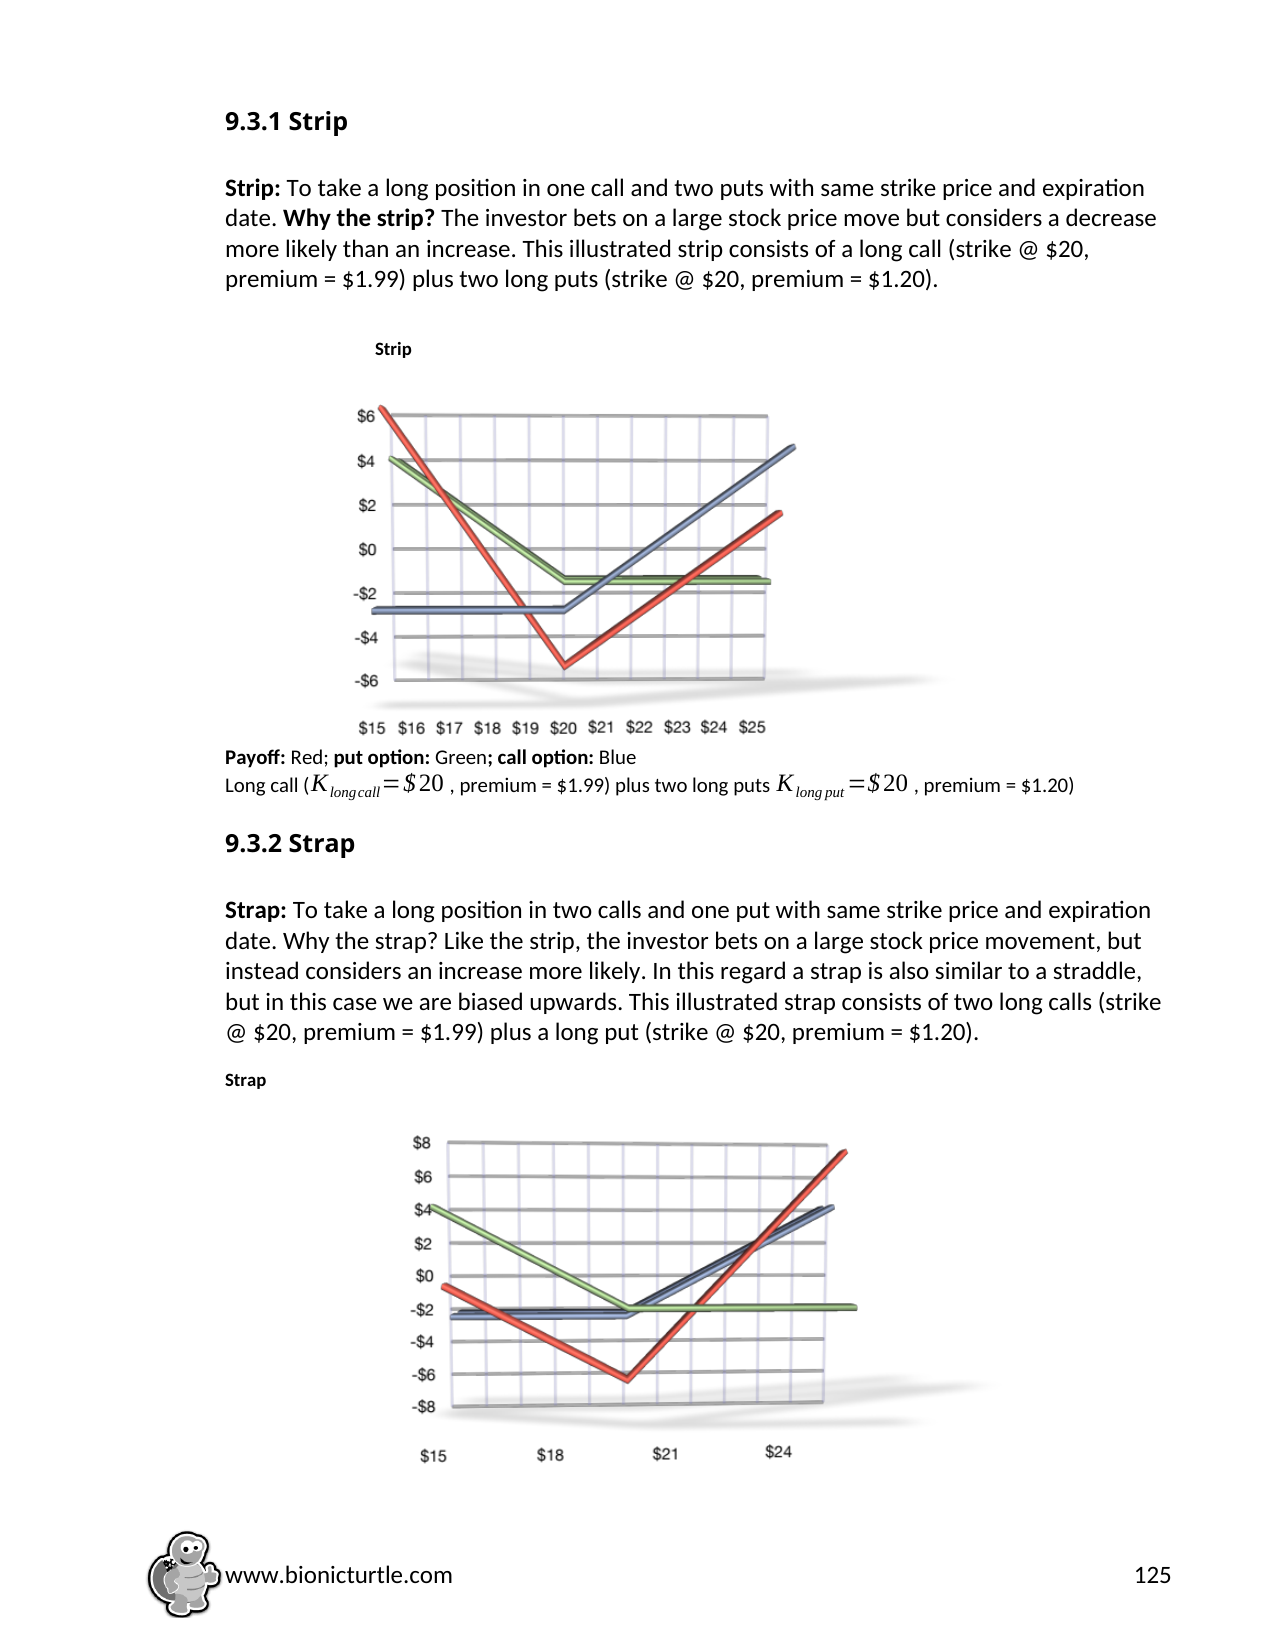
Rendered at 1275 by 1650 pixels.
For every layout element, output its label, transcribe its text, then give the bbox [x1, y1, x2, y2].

subtitle 9.3.1 Strip [225, 103, 1172, 172]
text Strap: To take a long position in two calls and one put with same strike price and expiration date. Why the strap? Like the strip, the investor bets on a large stock price movement, but instead considers an increase more likely. In this regard a strap is also similar to a straddle, but in this case we are biased upwards. This illustrated strap consists of two long calls (strike @ $20, premium = $1.99) plus a long put (strike @ $20, premium = $1.20). [225, 894, 1172, 1047]
text Payoff: Red; put option: Green; call option: Blue Long call ( , premium = $1.99) plus two long puts , premium = $1.20) [225, 744, 1172, 801]
text Strip: To take a long position in one call and two puts with same strike price and expiration date. Why the strip? The investor bets on a large stock price move but considers a decrease more likely than an increase. This illustrated strip consists of a long call (strike @ $20, premium = $1.99) plus two long puts (strike @ $20, premium = $1.20). [225, 172, 1172, 317]
text Strip [375, 337, 1172, 360]
text Strap [225, 1068, 1172, 1091]
subtitle 9.3.2 Strap [225, 826, 1172, 894]
